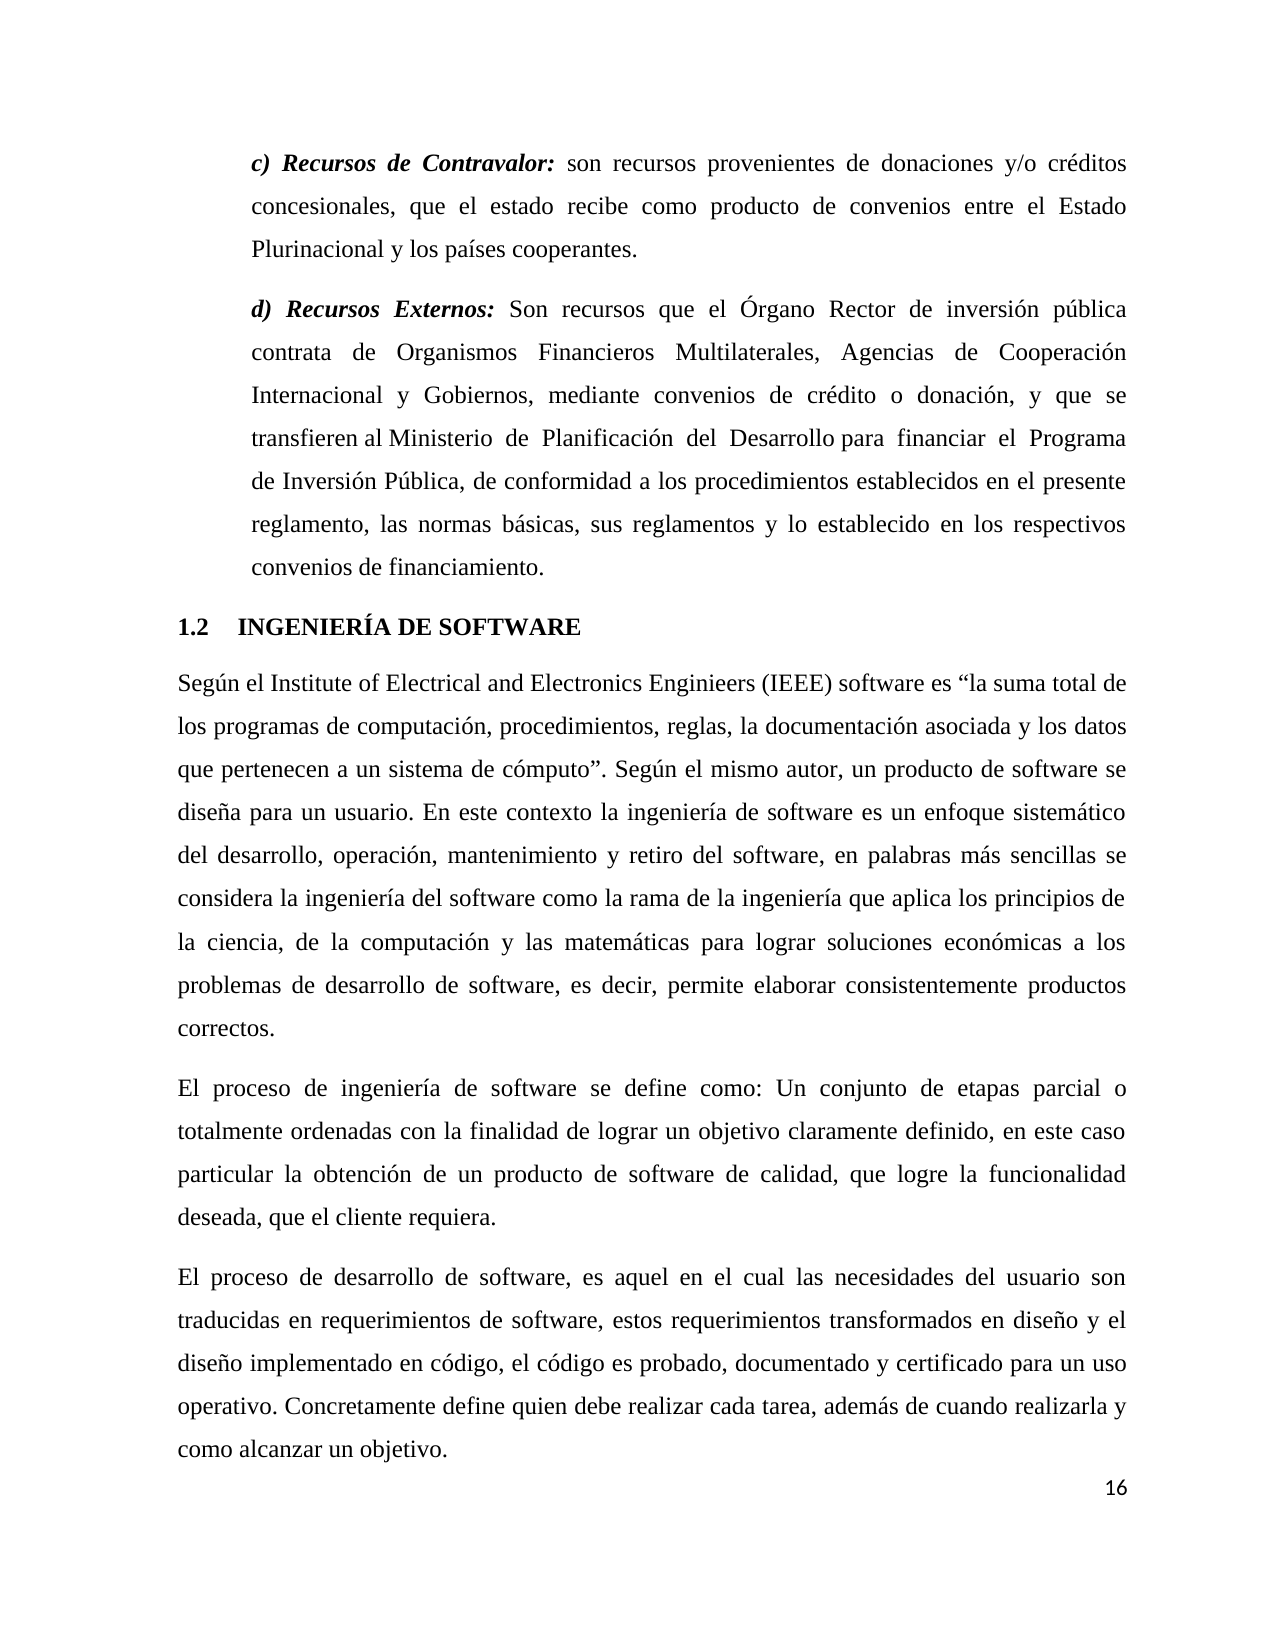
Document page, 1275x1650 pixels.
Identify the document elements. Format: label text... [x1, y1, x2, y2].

text Según el Institute of Electrical and Electronics Enginieers (IEEE) software es “la suma total de los programas de computación, procedimientos, reglas, la documentación asociada y los datos que pertenecen a un sistema de cómputo”. Según el mismo autor, un producto de software se diseña para un usuario. En este contexto la ingeniería de software es un enfoque sistemático del desarrollo, operación, mantenimiento y retiro del software, en palabras más sencillas se considera la ingeniería del software como la rama de la ingeniería que aplica los principios de la ciencia, de la computación y las matemáticas para lograr soluciones económicas a los problemas de desarrollo de software, es decir, permite elaborar consistentemente productos correctos. [177, 668, 1127, 1042]
subtitle INGENIERÍA DE SOFTWARE [177, 612, 1127, 641]
text c) Recursos de Contravalor: son recursos provenientes de donaciones y/o créditos concesionales, que el estado recibe como producto de convenios entre el Estado Plurinacional y los países cooperantes. [251, 148, 1127, 263]
text El proceso de desarrollo de software, es aquel en el cual las necesidades del usuario son traducidas en requerimientos de software, estos requerimientos transformados en diseño y el diseño implementado en código, el código es probado, documentado y certificado para un uso operativo. Concretamente define quien debe realizar cada tarea, además de cuando realizarla y como alcanzar un objetivo. [177, 1262, 1127, 1463]
text d) Recursos Externos: Son recursos que el Órgano Rector de inversión pública contrata de Organismos Financieros Multilaterales, Agencias de Cooperación Internacional y Gobiernos, mediante convenios de crédito o donación, y que se transfieren al Ministerio de Planificación del Desarrollo para financiar el Programa de Inversión Pública, de conformidad a los procedimientos establecidos en el presente reglamento, las normas básicas, sus reglamentos y lo establecido en los respectivos convenios de financiamiento. [251, 294, 1127, 581]
text El proceso de ingeniería de software se define como: Un conjunto de etapas parcial o totalmente ordenadas con la finalidad de lograr un objetivo claramente definido, en este caso particular la obtención de un producto de software de calidad, que logre la funcionalidad deseada, que el cliente requiera. [177, 1073, 1127, 1231]
